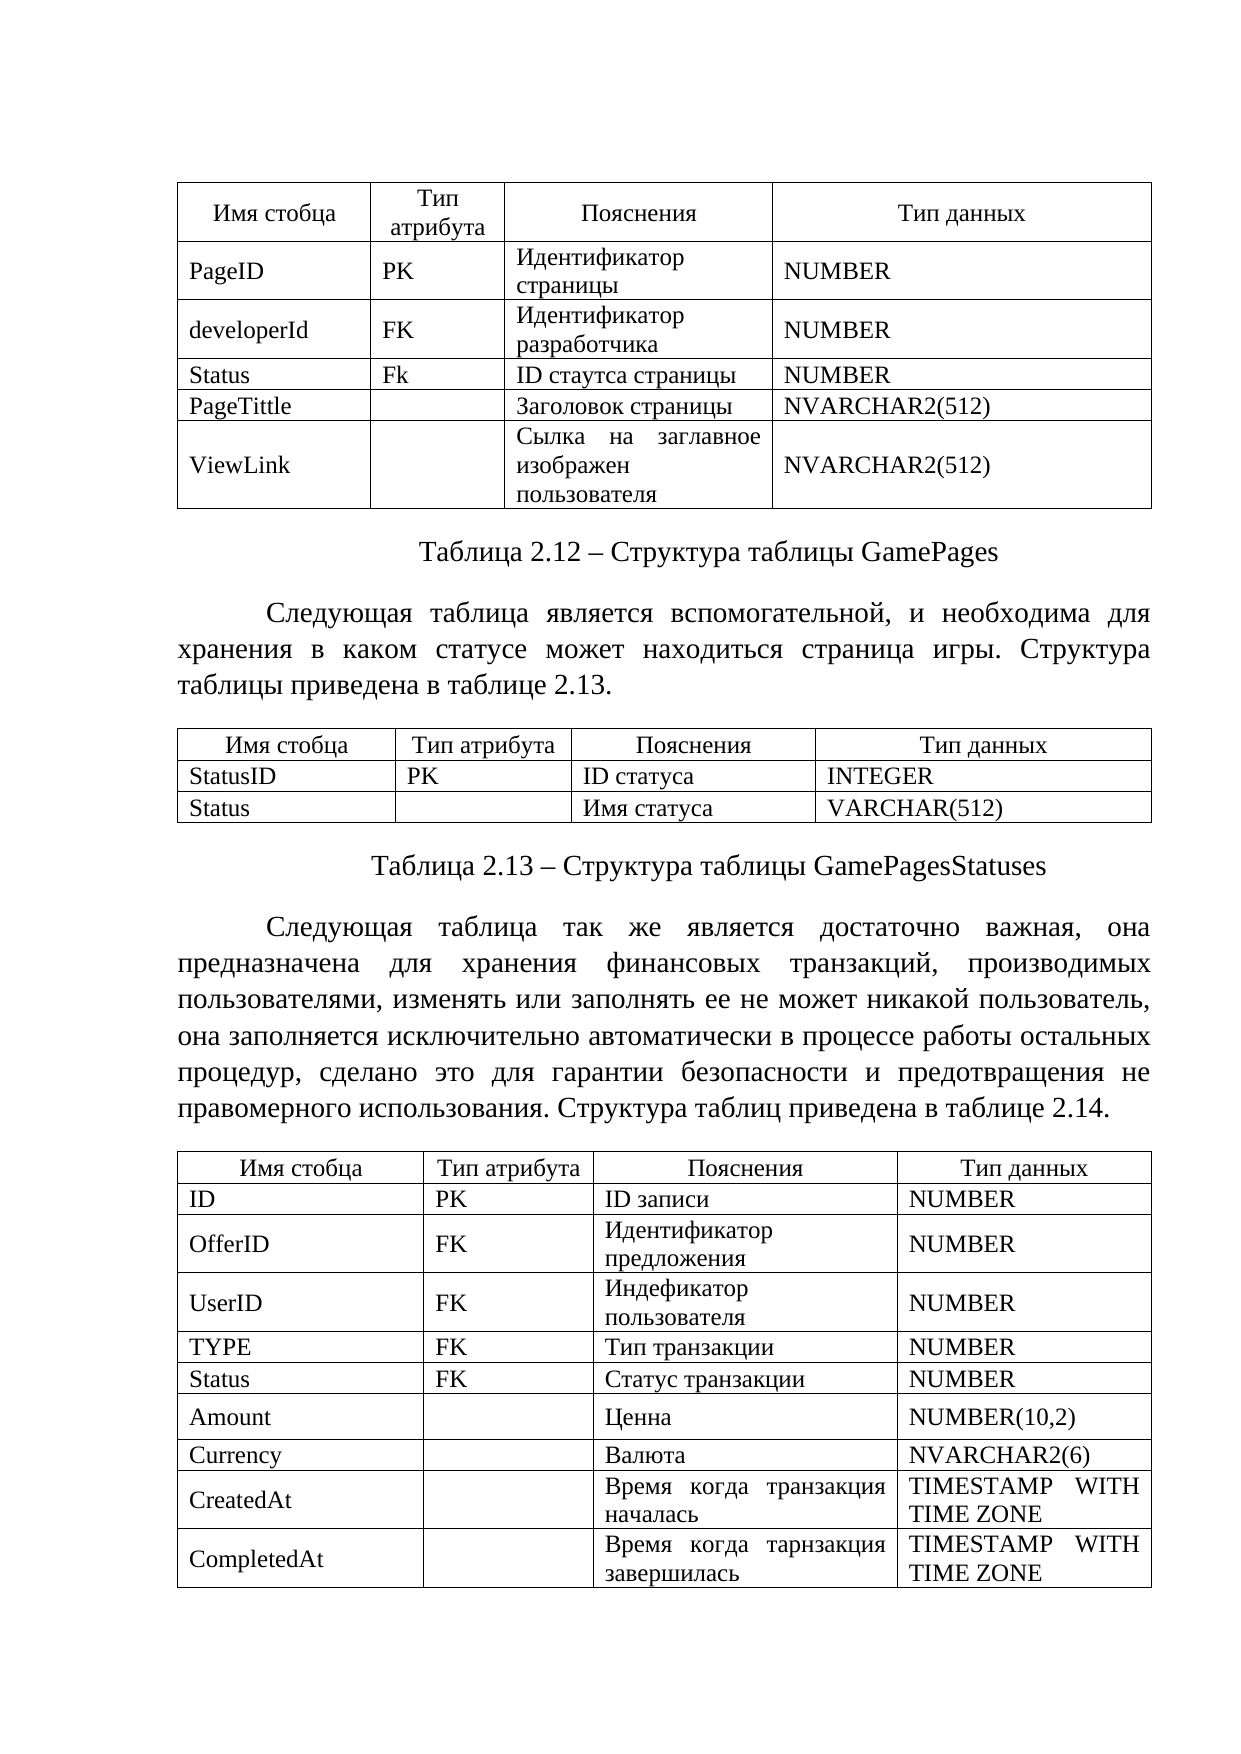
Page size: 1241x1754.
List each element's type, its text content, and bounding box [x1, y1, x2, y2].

table_cell TYPE [178, 1332, 423, 1362]
table_cell VARCHAR(512) [816, 792, 1151, 822]
table_cell Имя статуса [572, 792, 815, 822]
table_cell Время когда транзакция началась [594, 1471, 897, 1528]
table_cell [424, 1529, 593, 1587]
table_cell Status [178, 792, 395, 822]
table_cell FK [424, 1363, 593, 1393]
table_cell Идентификатор разработчика [505, 300, 772, 358]
table_cell FK [424, 1332, 593, 1362]
text Таблица 2.12 – Структура таблицы GamePages [177, 534, 1152, 567]
table_cell NUMBER [773, 242, 1151, 299]
table_header Пояснения [505, 183, 772, 241]
table_cell [424, 1471, 593, 1528]
text Следующая таблица так же является достаточно важная, она предназначена для хранения финансовых транзакций, производимых пользователями, изменять или заполнять ее не может никакой пользователь, она заполняется исключительно автоматически в процессе работы остальных процедур, сделано это для гарантии безопасности и предотвращения не правомерного использования. Структура таблиц приведена в таблице 2.14. [177, 909, 1152, 1123]
table_cell PK [424, 1184, 593, 1214]
table_header Тип атрибута [371, 183, 504, 241]
table_cell CreatedAt [178, 1471, 423, 1528]
table_cell Fk [371, 359, 504, 389]
table_cell ViewLink [178, 421, 370, 508]
text Таблица 2.13 – Структура таблицы GamePagesStatuses [177, 848, 1152, 882]
text Следующая таблица является вспомогательной, и необходима для хранения в каком статусе может находиться страница игры. Структура таблицы приведена в таблице 2.13. [177, 595, 1152, 701]
table_cell ID статуса [572, 761, 815, 791]
table_cell ID стаутса страницы [505, 359, 772, 389]
table_cell Индефикатор пользователя [594, 1273, 897, 1331]
table_cell INTEGER [816, 761, 1151, 791]
table_cell Status [178, 359, 370, 389]
table_cell NUMBER [773, 359, 1151, 389]
table_cell UserID [178, 1273, 423, 1331]
table_header Пояснения [572, 729, 815, 759]
table_header Тип данных [898, 1152, 1151, 1182]
table_cell StatusID [178, 761, 395, 791]
table_header Тип атрибута [396, 729, 571, 759]
table_header Тип данных [816, 729, 1151, 759]
table_cell CompletedAt [178, 1529, 423, 1587]
table_cell PK [371, 242, 504, 299]
table_cell developerId [178, 300, 370, 358]
table_cell PK [396, 761, 571, 791]
table_cell NVARCHAR2(512) [773, 390, 1151, 420]
table_cell [371, 390, 504, 420]
table_cell OfferID [178, 1215, 423, 1272]
table_cell FK [371, 300, 504, 358]
table_cell NVARCHAR2(6) [898, 1440, 1151, 1470]
table_header Имя стобца [178, 1152, 423, 1182]
table_cell NUMBER [898, 1215, 1151, 1272]
table_cell ID [178, 1184, 423, 1214]
table_cell Сылка на заглавное изображен пользователя [505, 421, 772, 508]
table_cell Валюта [594, 1440, 897, 1470]
table_cell NUMBER [898, 1332, 1151, 1362]
table_cell PageTittle [178, 390, 370, 420]
table_cell NVARCHAR2(512) [773, 421, 1151, 508]
table_cell Идентификатор предложения [594, 1215, 897, 1272]
table_cell TIMESTAMP WITH TIME ZONE [898, 1471, 1151, 1528]
table_header Имя стобца [178, 183, 370, 241]
table_cell Заголовок страницы [505, 390, 772, 420]
table_cell [424, 1394, 593, 1438]
table_cell Идентификатор страницы [505, 242, 772, 299]
table_cell PageID [178, 242, 370, 299]
table_header Тип данных [773, 183, 1151, 241]
table_cell Время когда тарнзакция завершилась [594, 1529, 897, 1587]
table_cell NUMBER(10,2) [898, 1394, 1151, 1438]
table_cell Status [178, 1363, 423, 1393]
table_cell Статус транзакции [594, 1363, 897, 1393]
table_cell FK [424, 1273, 593, 1331]
table_header Тип атрибута [424, 1152, 593, 1182]
table_cell TIMESTAMP WITH TIME ZONE [898, 1529, 1151, 1587]
table_cell [371, 421, 504, 508]
table_cell FK [424, 1215, 593, 1272]
table_cell Amount [178, 1394, 423, 1438]
table_cell ID записи [594, 1184, 897, 1214]
table_header Имя стобца [178, 729, 395, 759]
table_header Пояснения [594, 1152, 897, 1182]
table_cell [396, 792, 571, 822]
table_cell Ценна [594, 1394, 897, 1438]
table_cell NUMBER [898, 1273, 1151, 1331]
table_cell NUMBER [898, 1363, 1151, 1393]
table_cell NUMBER [898, 1184, 1151, 1214]
table_cell Currency [178, 1440, 423, 1470]
table_cell NUMBER [773, 300, 1151, 358]
table_cell [424, 1440, 593, 1470]
table_cell Тип транзакции [594, 1332, 897, 1362]
